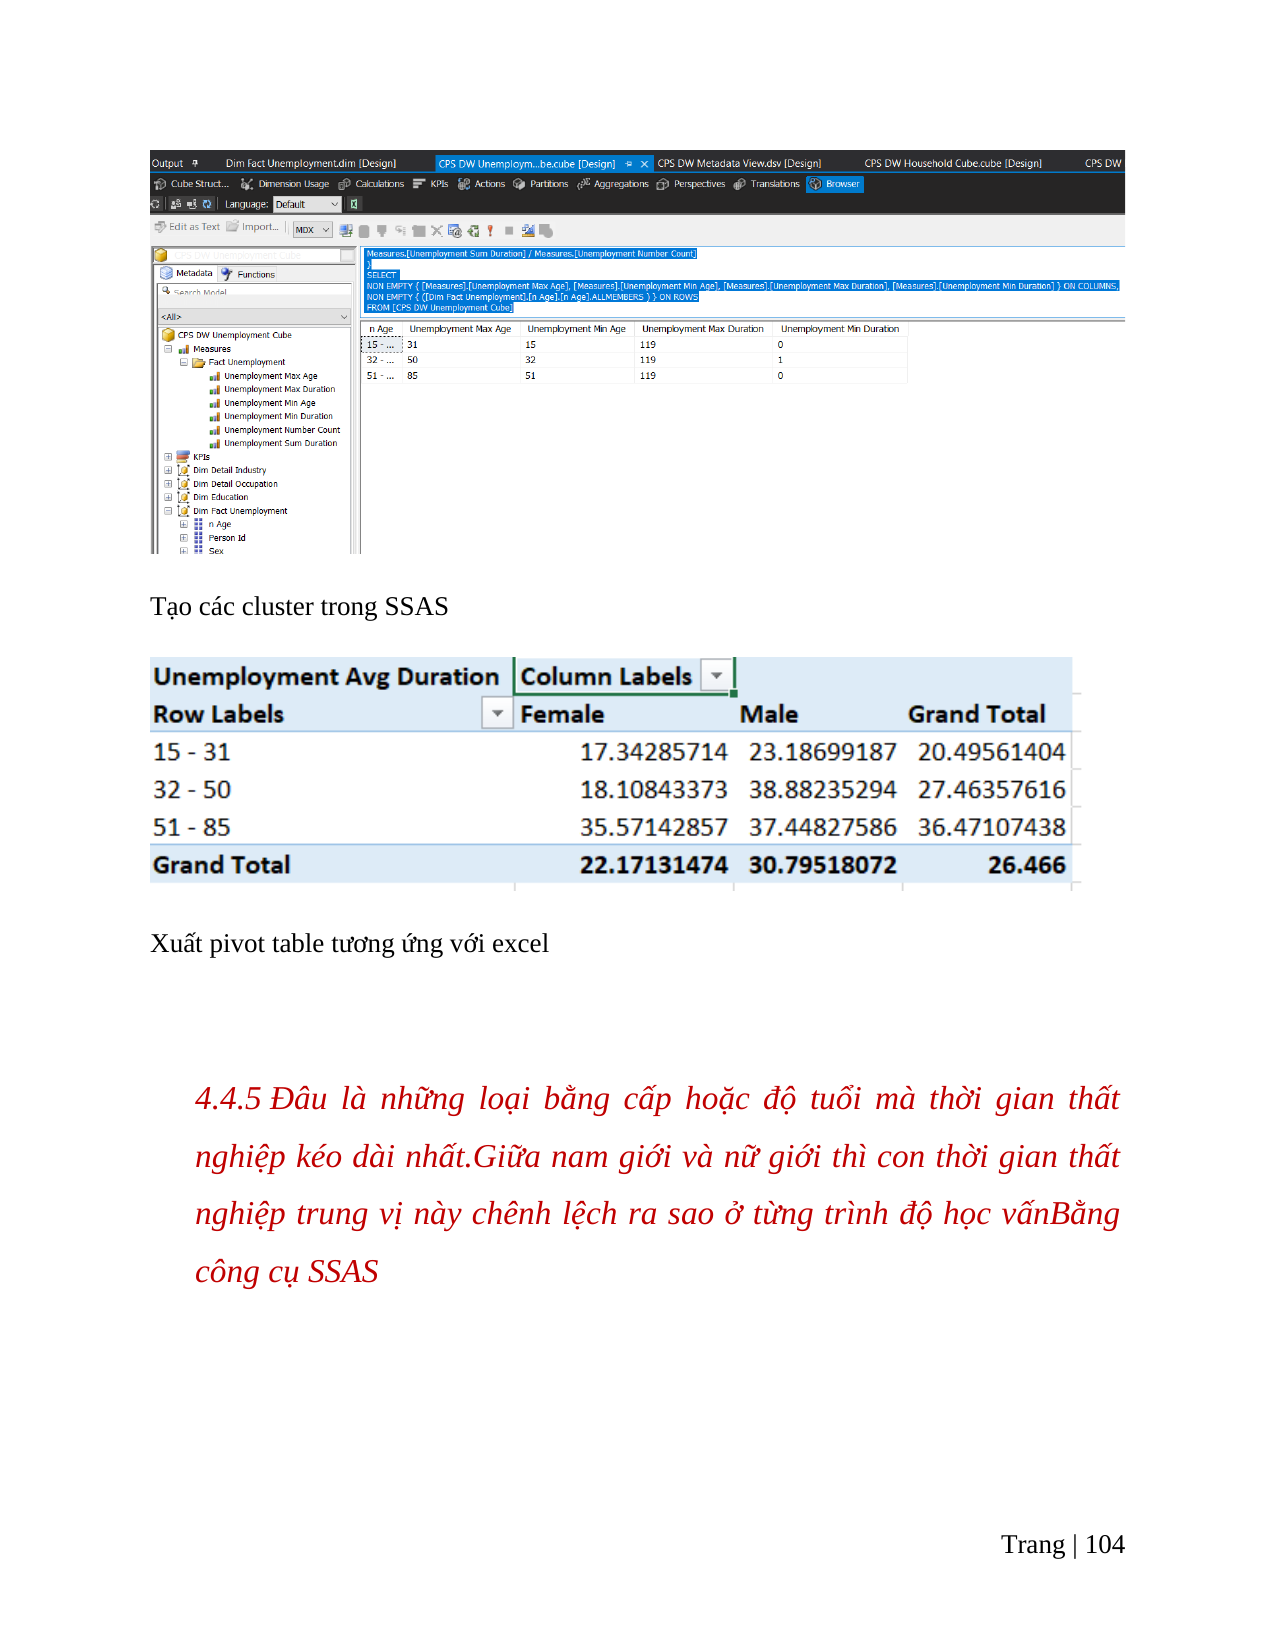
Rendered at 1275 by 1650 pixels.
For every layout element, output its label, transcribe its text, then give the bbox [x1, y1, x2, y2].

picture [150, 150, 1125, 554]
text Đâu là những loại bằng cấp hoặc độ tuổi mà thời gian thất nghiệp kéo dài nhất.Giữa nam giới và nữ giới thì con thời gian thất nghiệp trung vị này chênh lệch ra sao ở từng trình độ học vấnBằng công cụ SSAS [195, 1079, 1125, 1289]
picture [150, 657, 1082, 891]
text Xuất pivot table tương ứng với excel [150, 927, 1125, 958]
text Tạo các cluster trong SSAS [150, 590, 1125, 621]
